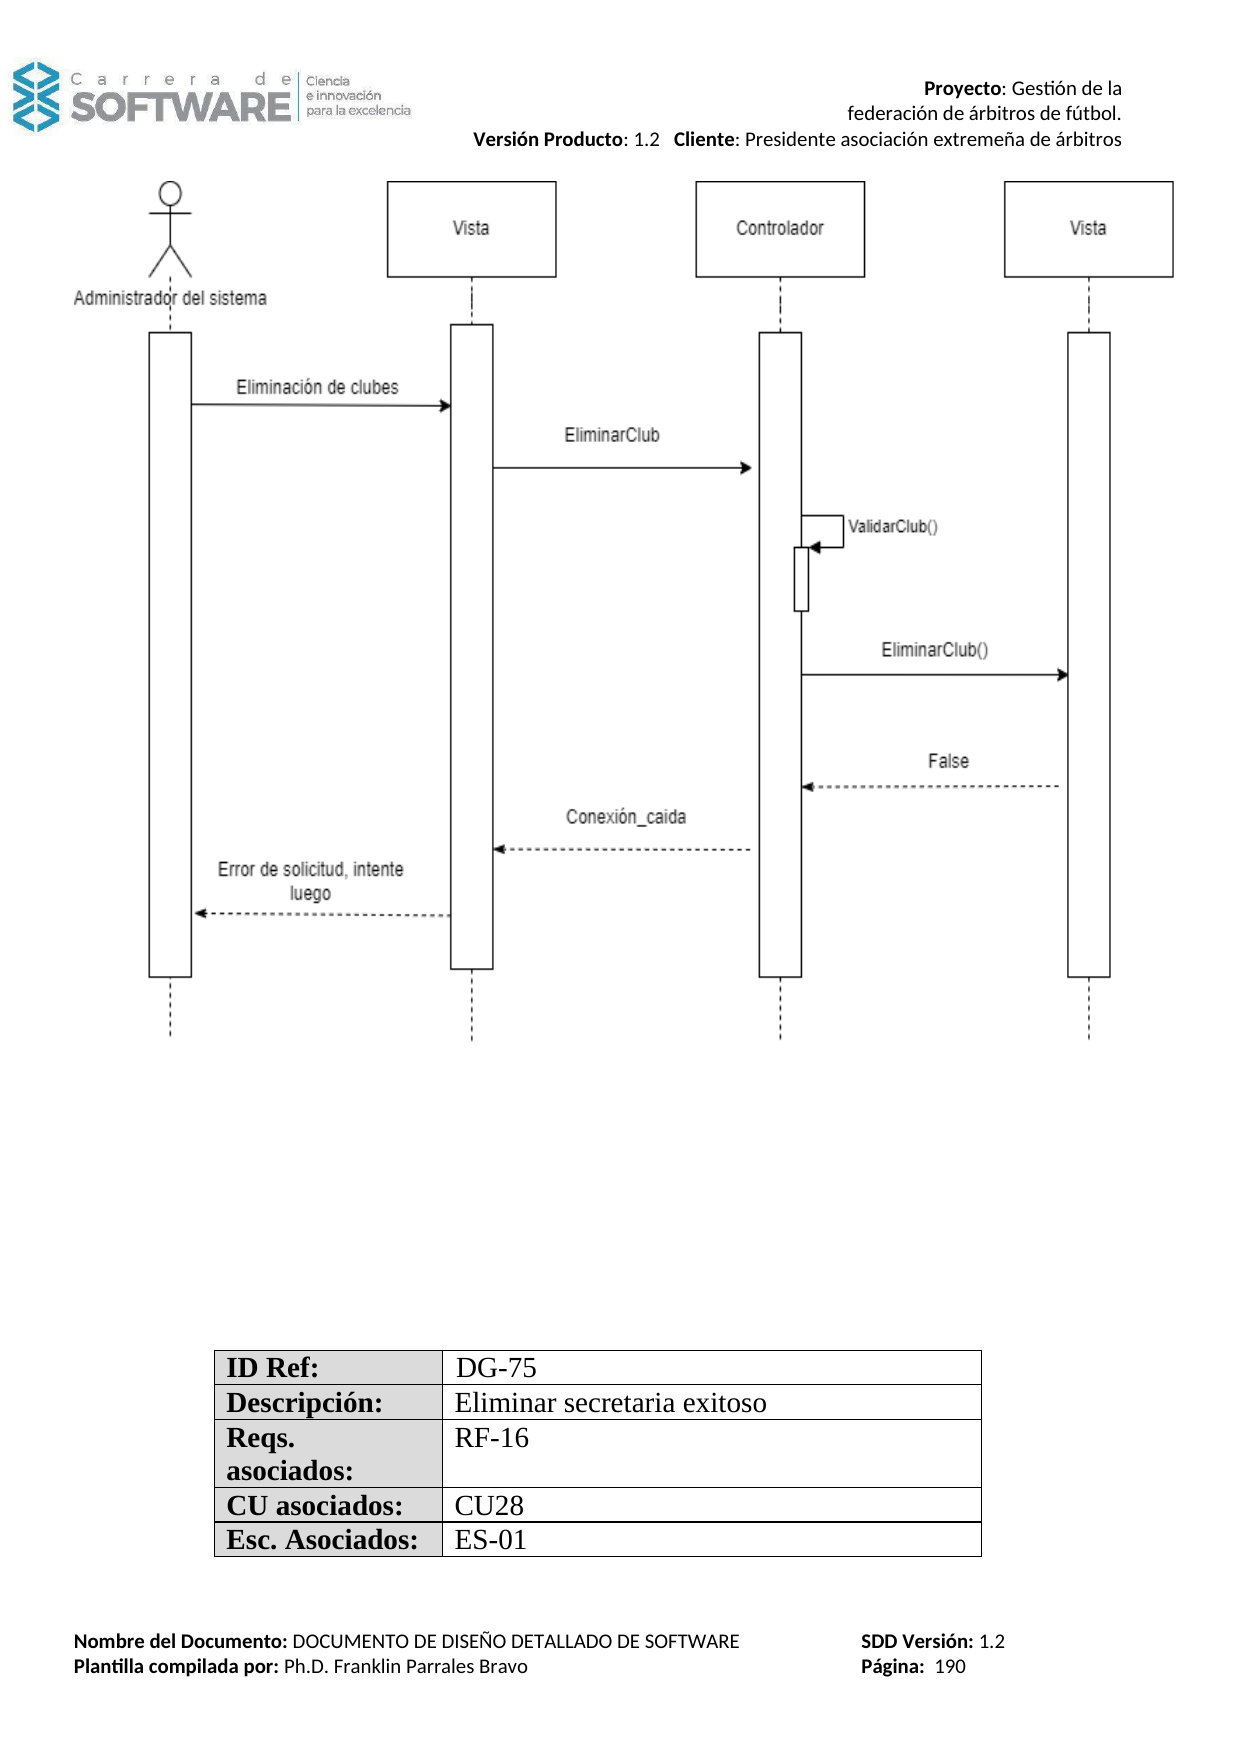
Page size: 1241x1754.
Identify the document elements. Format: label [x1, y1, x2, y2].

picture [73, 181, 1174, 1045]
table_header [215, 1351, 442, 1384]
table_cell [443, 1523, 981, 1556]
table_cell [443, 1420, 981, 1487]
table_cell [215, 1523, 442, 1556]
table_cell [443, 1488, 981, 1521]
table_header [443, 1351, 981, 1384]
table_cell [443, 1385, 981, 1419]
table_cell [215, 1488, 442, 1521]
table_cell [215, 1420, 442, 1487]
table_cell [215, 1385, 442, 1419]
picture [2, 46, 417, 154]
